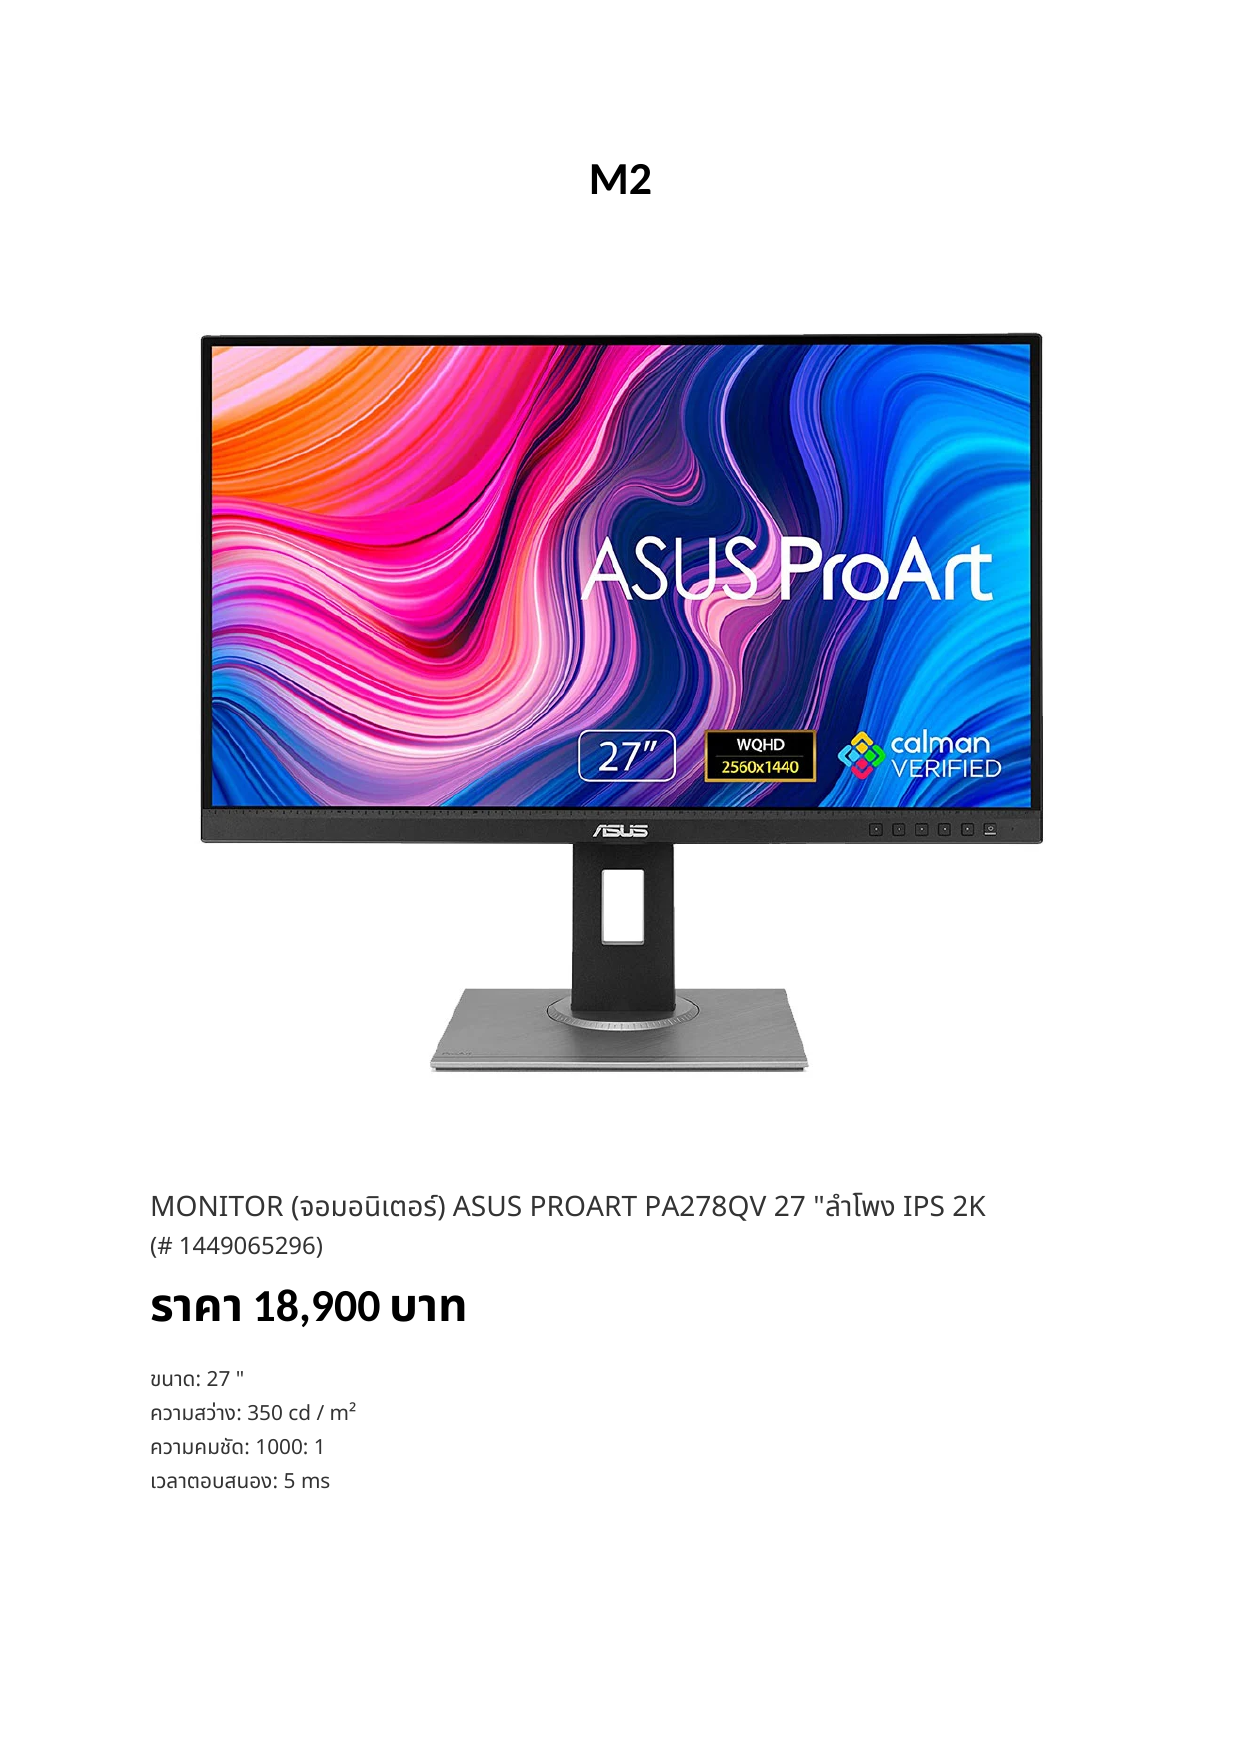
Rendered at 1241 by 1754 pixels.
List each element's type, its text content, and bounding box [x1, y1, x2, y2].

subtitle MONITOR (จอมอนิเตอร์) ASUS PROART PA278QV 27 "ลำโพง IPS 2K (# 1449065296) [150, 1186, 1090, 1261]
picture [150, 227, 1091, 1168]
text ขนาด: 27 " ความสว่าง: 350 cd / m² ความคมชัด: 1000: 1 เวลาตอบสนอง: 5 ms [150, 1364, 1090, 1498]
text M2 [150, 150, 1090, 206]
text ราคา18,900บาท [150, 1272, 1090, 1342]
